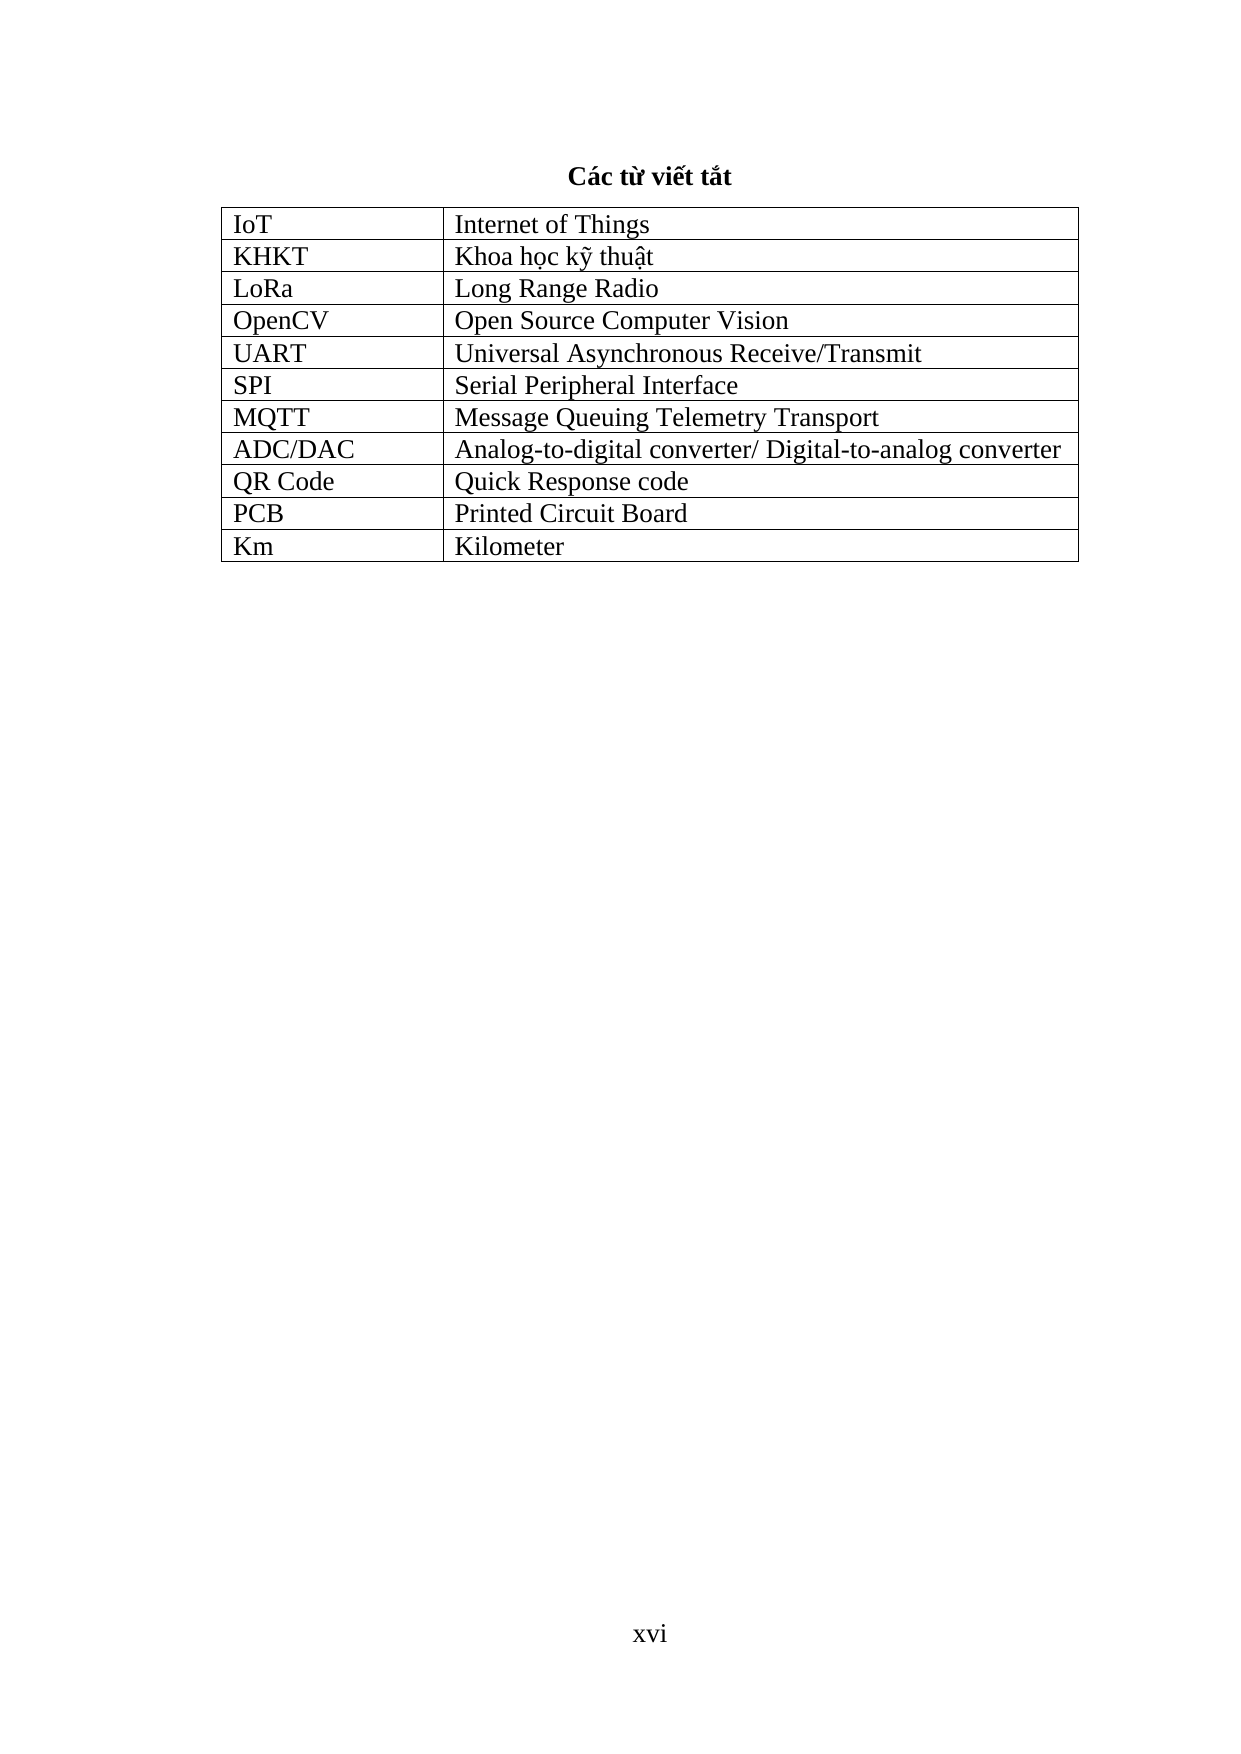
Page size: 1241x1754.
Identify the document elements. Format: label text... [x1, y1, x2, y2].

table_cell Long Range Radio [444, 272, 1078, 303]
table_cell ADC/DAC [222, 433, 443, 464]
table_cell SPI [222, 369, 443, 400]
table_cell PCB [222, 498, 443, 529]
table_cell Message Queuing Telemetry Transport [444, 401, 1078, 432]
table_cell Serial Peripheral Interface [444, 369, 1078, 400]
table_cell Universal Asynchronous Receive/Transmit [444, 337, 1078, 368]
table_cell Printed Circuit Board [444, 498, 1078, 529]
table_header Internet of Things [444, 208, 1078, 239]
table_cell UART [222, 337, 443, 368]
table_cell LoRa [222, 272, 443, 303]
table_cell Km [222, 530, 443, 561]
table_cell Analog-to-digital converter/ Digital-to-analog converter [444, 433, 1078, 464]
table_cell Khoa học kỹ thuật [444, 240, 1078, 271]
text Các từ viết tắt [207, 160, 1092, 191]
table_cell MQTT [222, 401, 443, 432]
table_cell OpenCV [222, 305, 443, 336]
table_cell QR Code [222, 465, 443, 497]
table_cell Kilometer [444, 530, 1078, 561]
table_cell Open Source Computer Vision [444, 305, 1078, 336]
table_cell KHKT [222, 240, 443, 271]
table_cell Quick Response code [444, 465, 1078, 497]
table_header IoT [222, 208, 443, 239]
